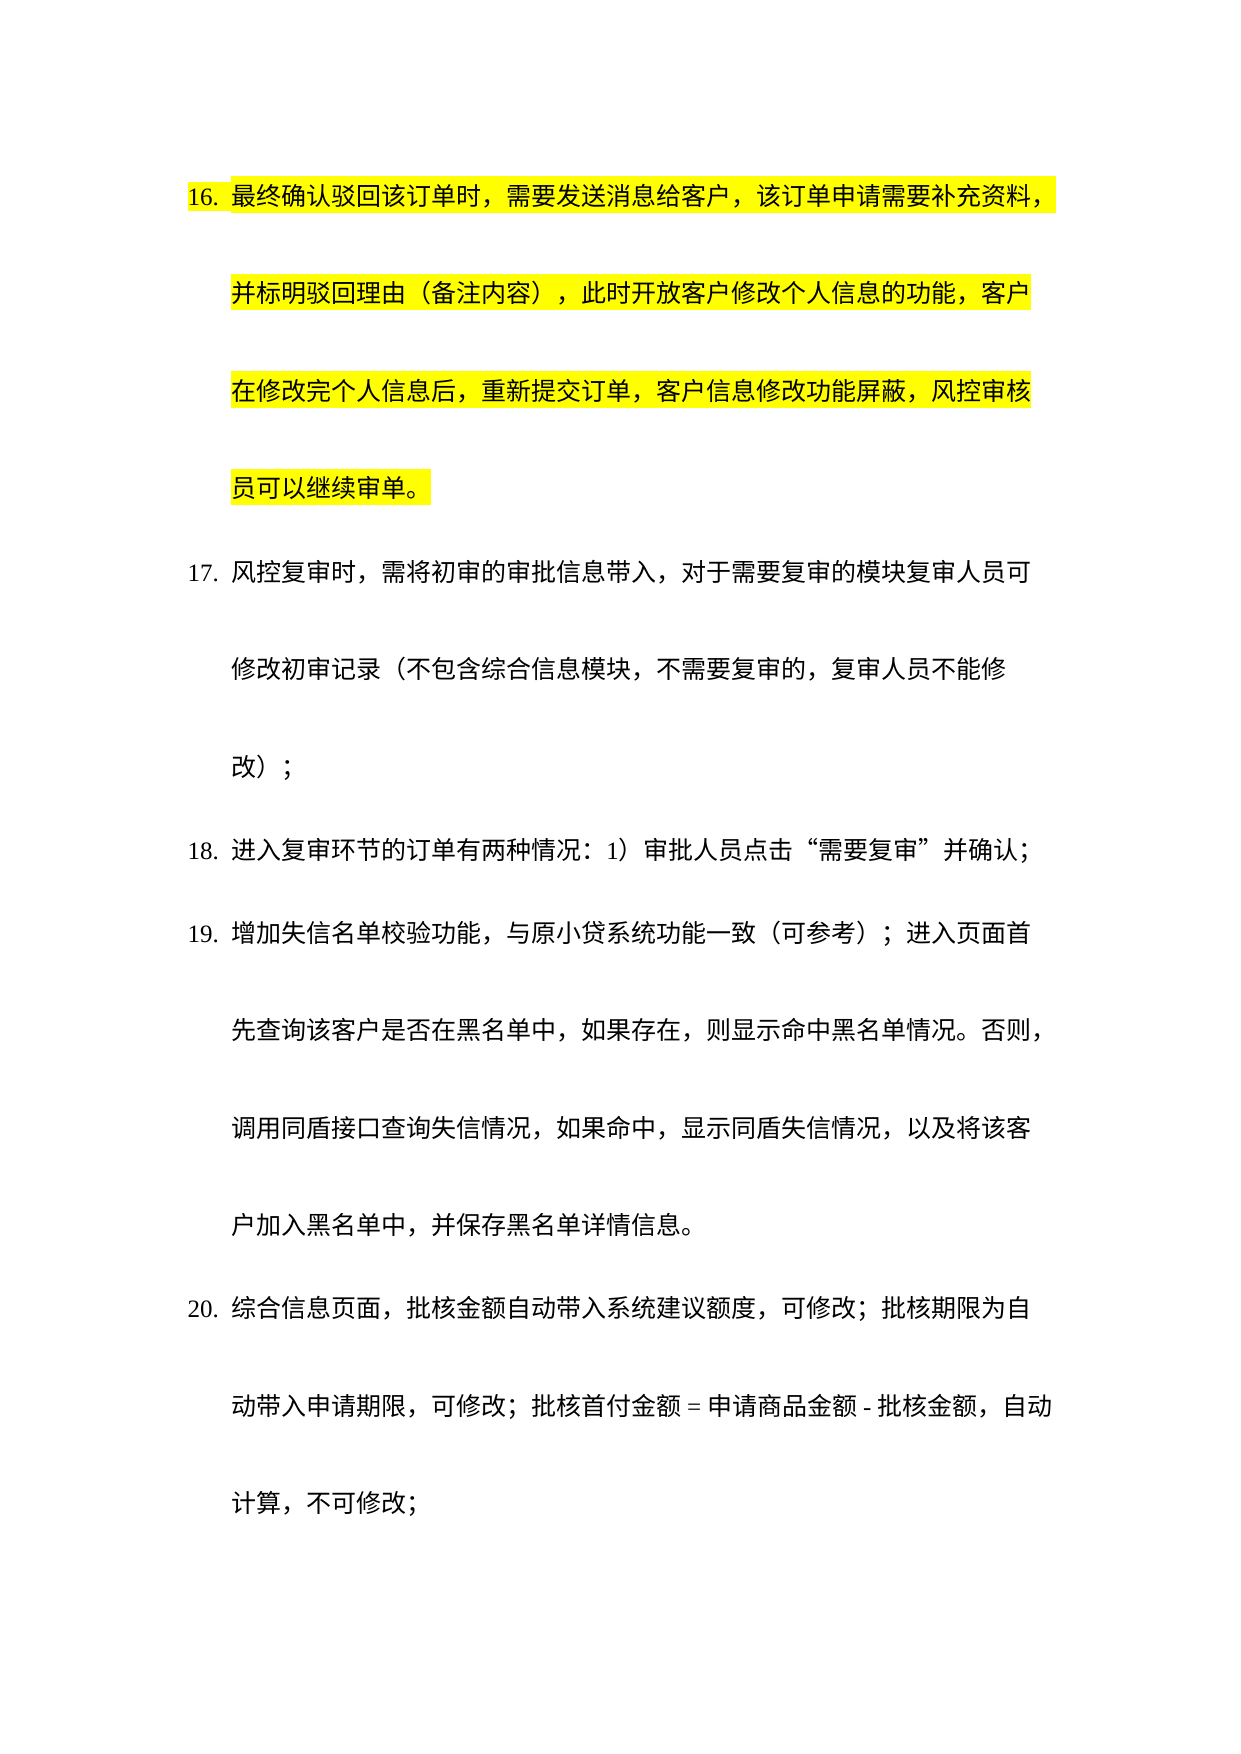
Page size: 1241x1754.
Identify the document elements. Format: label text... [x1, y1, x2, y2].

list 最终确认驳回该订单时，需要发送消息给客户，该订单申请需要补充资料，并标明驳回理由（备注内容），此时开放客户修改个人信息的功能，客户在修改完个人信息后，重新提交订单，客户信息修改功能屏蔽，风控审核员可以继续审单。 [187, 162, 1053, 519]
list 综合信息页面，批核金额自动带入系统建议额度，可修改；批核期限为自动带入申请期限，可修改；批核首付金额 = 申请商品金额 - 批核金额，自动计算，不可修改； [187, 1274, 1053, 1534]
list 增加失信名单校验功能，与原小贷系统功能一致（可参考）；进入页面首先查询该客户是否在黑名单中，如果存在，则显示命中黑名单情况。否则，调用同盾接口查询失信情况，如果命中，显示同盾失信情况，以及将该客户加入黑名单中，并保存黑名单详情信息。 [187, 899, 1053, 1256]
list 风控复审时，需将初审的审批信息带入，对于需要复审的模块复审人员可修改初审记录（不包含综合信息模块，不需要复审的，复审人员不能修改）； [187, 538, 1053, 798]
list 进入复审环节的订单有两种情况：1）审批人员点击“需要复审”并确认； [187, 816, 1053, 881]
